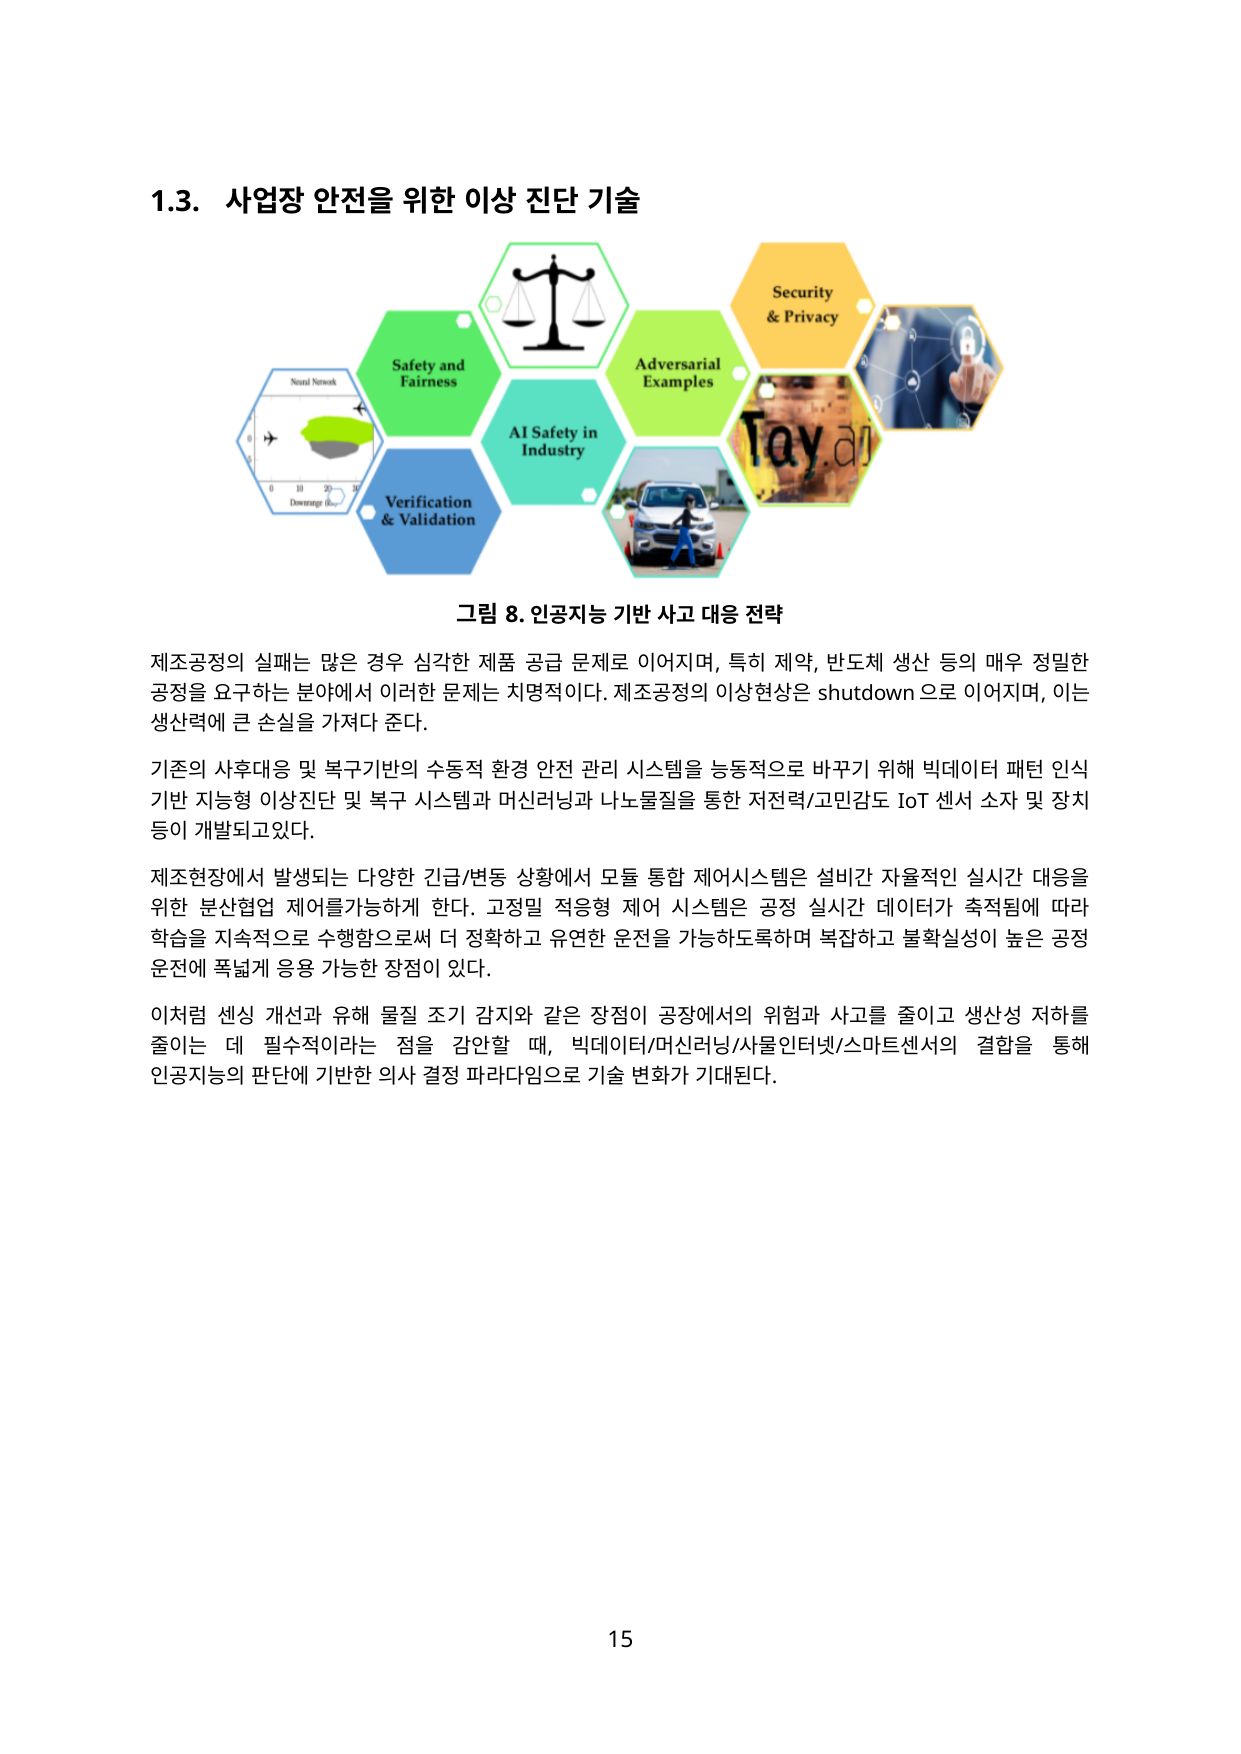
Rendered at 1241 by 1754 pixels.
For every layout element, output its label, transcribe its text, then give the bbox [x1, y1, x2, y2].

picture [232, 236, 1008, 580]
text 제조현장에서 발생되는 다양한 긴급/변동 상황에서 모듈 통합 제어시스템은 설비간 자율적인 실시간 대응을 위한 분산협업 제어를가능하게 한다. 고정밀 적응형 제어 시스템은 공정 실시간 데이터가 축적됨에 따라 학습을 지속적으로 수행함으로써 더 정확하고 유연한 운전을 가능하도록하며 복잡하고 불확실성이 높은 공정 운전에 폭넓게 응용 가능한 장점이 있다. [150, 861, 1090, 982]
text 제조공정의 실패는 많은 경우 심각한 제품 공급 문제로 이어지며, 특히 제약, 반도체 생산 등의 매우 정밀한 공정을 요구하는 분야에서 이러한 문제는 치명적이다. 제조공정의 이상현상은 shutdown으로 이어지며, 이는 생산력에 큰 손실을 가져다 준다. [150, 646, 1090, 737]
text 그림 8. 인공지능 기반 사고 대응 전략 [150, 596, 1090, 629]
text 이처럼 센싱 개선과 유해 물질 조기 감지와 같은 장점이 공장에서의 위험과 사고를 줄이고 생산성 저하를 줄이는 데 필수적이라는 점을 감안할 때, 빅데이터/머신러닝/사물인터넷/스마트센서의 결합을 통해 인공지능의 판단에 기반한 의사 결정 파라다임으로 기술 변화가 기대된다. [150, 999, 1090, 1090]
subtitle 사업장 안전을 위한 이상 진단 기술 [150, 177, 1090, 219]
text 기존의 사후대응 및 복구기반의 수동적 환경 안전 관리 시스템을 능동적으로 바꾸기 위해 빅데이터 패턴 인식 기반 지능형 이상진단 및 복구 시스템과 머신러닝과 나노물질을 통한 저전력/고민감도 IoT 센서 소자 및 장치 등이 개발되고있다. [150, 754, 1090, 844]
